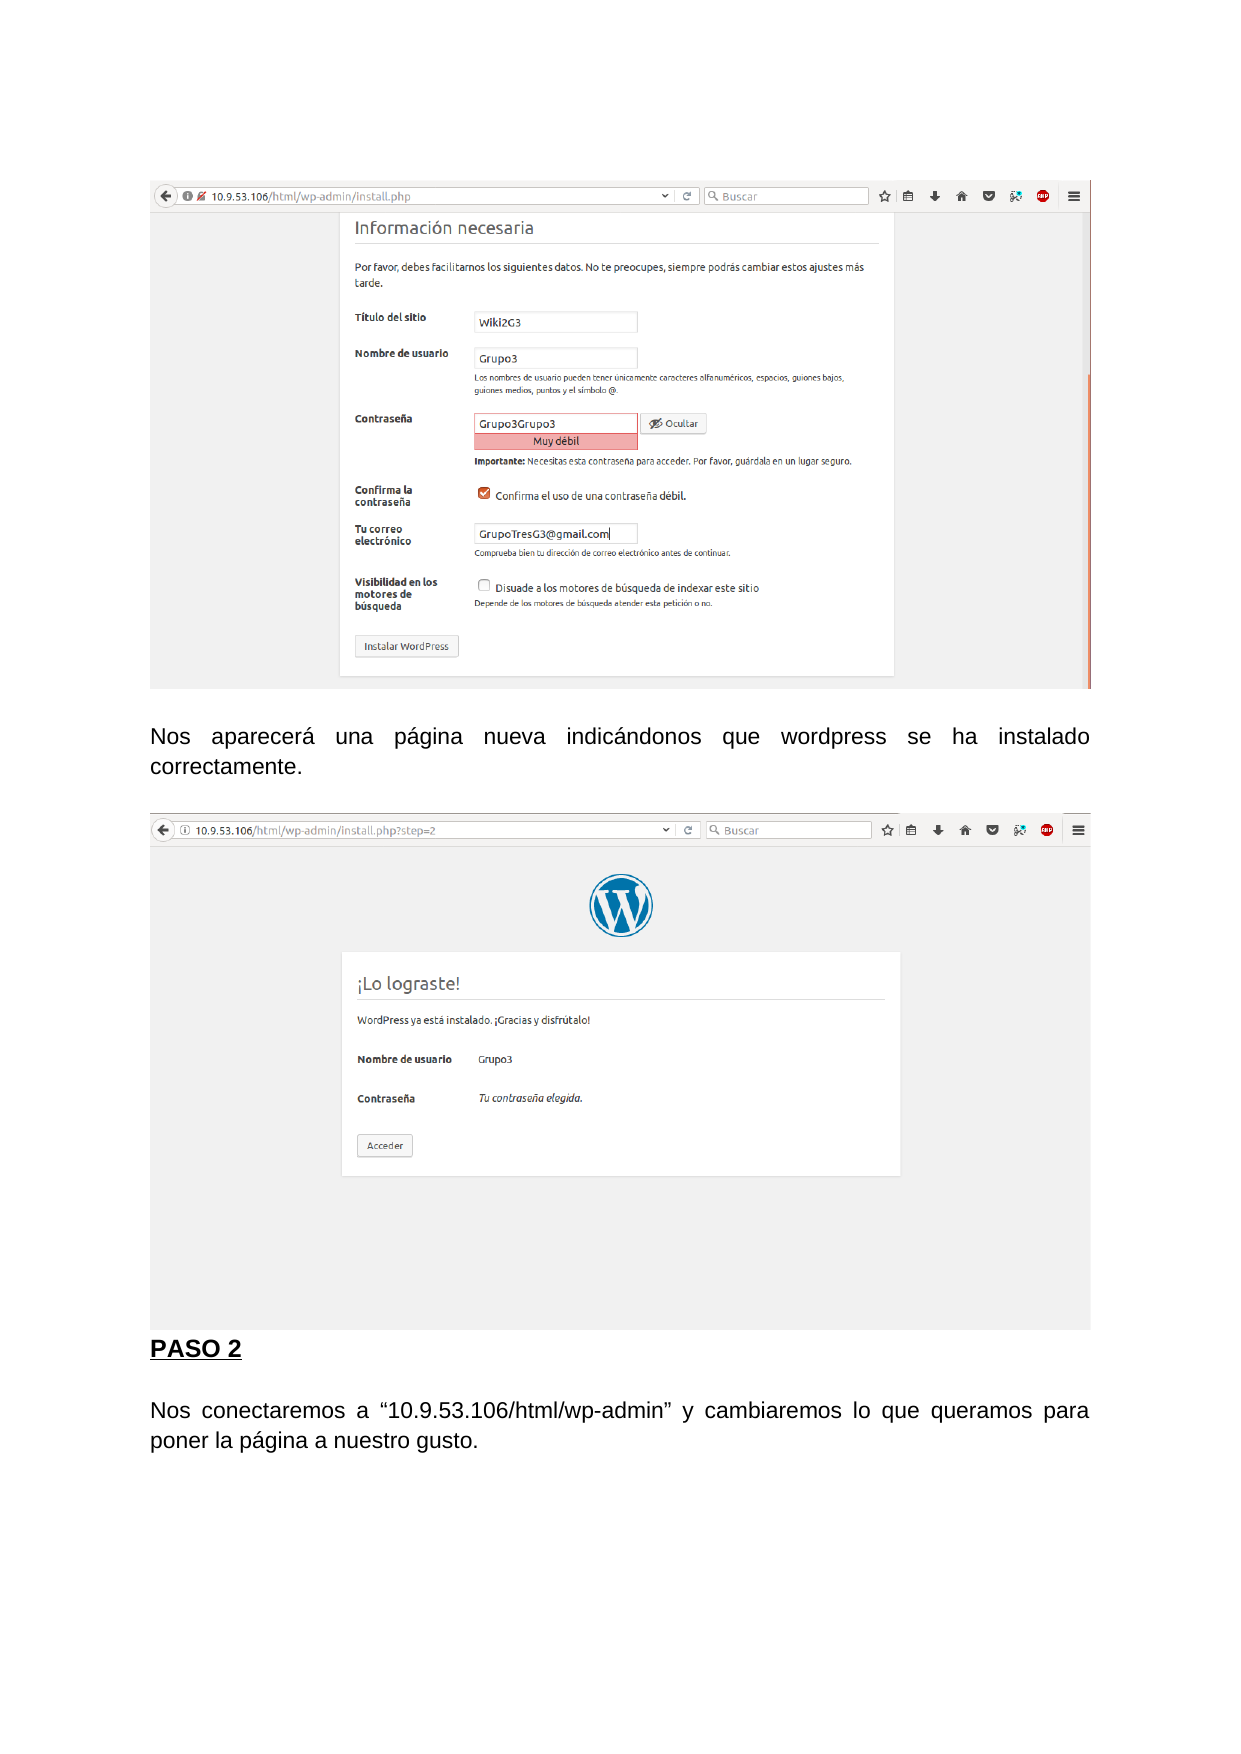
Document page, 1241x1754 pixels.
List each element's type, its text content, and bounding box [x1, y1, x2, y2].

picture [150, 180, 1091, 689]
picture [150, 813, 1091, 1330]
text Nos conectaremos a “10.9.53.106/html/wp-admin” y cambiaremos lo que queramos para poner la página a nuestro gusto. [150, 1397, 1090, 1453]
text Nos aparecerá una página nueva indicándonos que wordpress se ha instalado correctamente. [150, 723, 1090, 779]
text PASO 2 [150, 1334, 1090, 1362]
